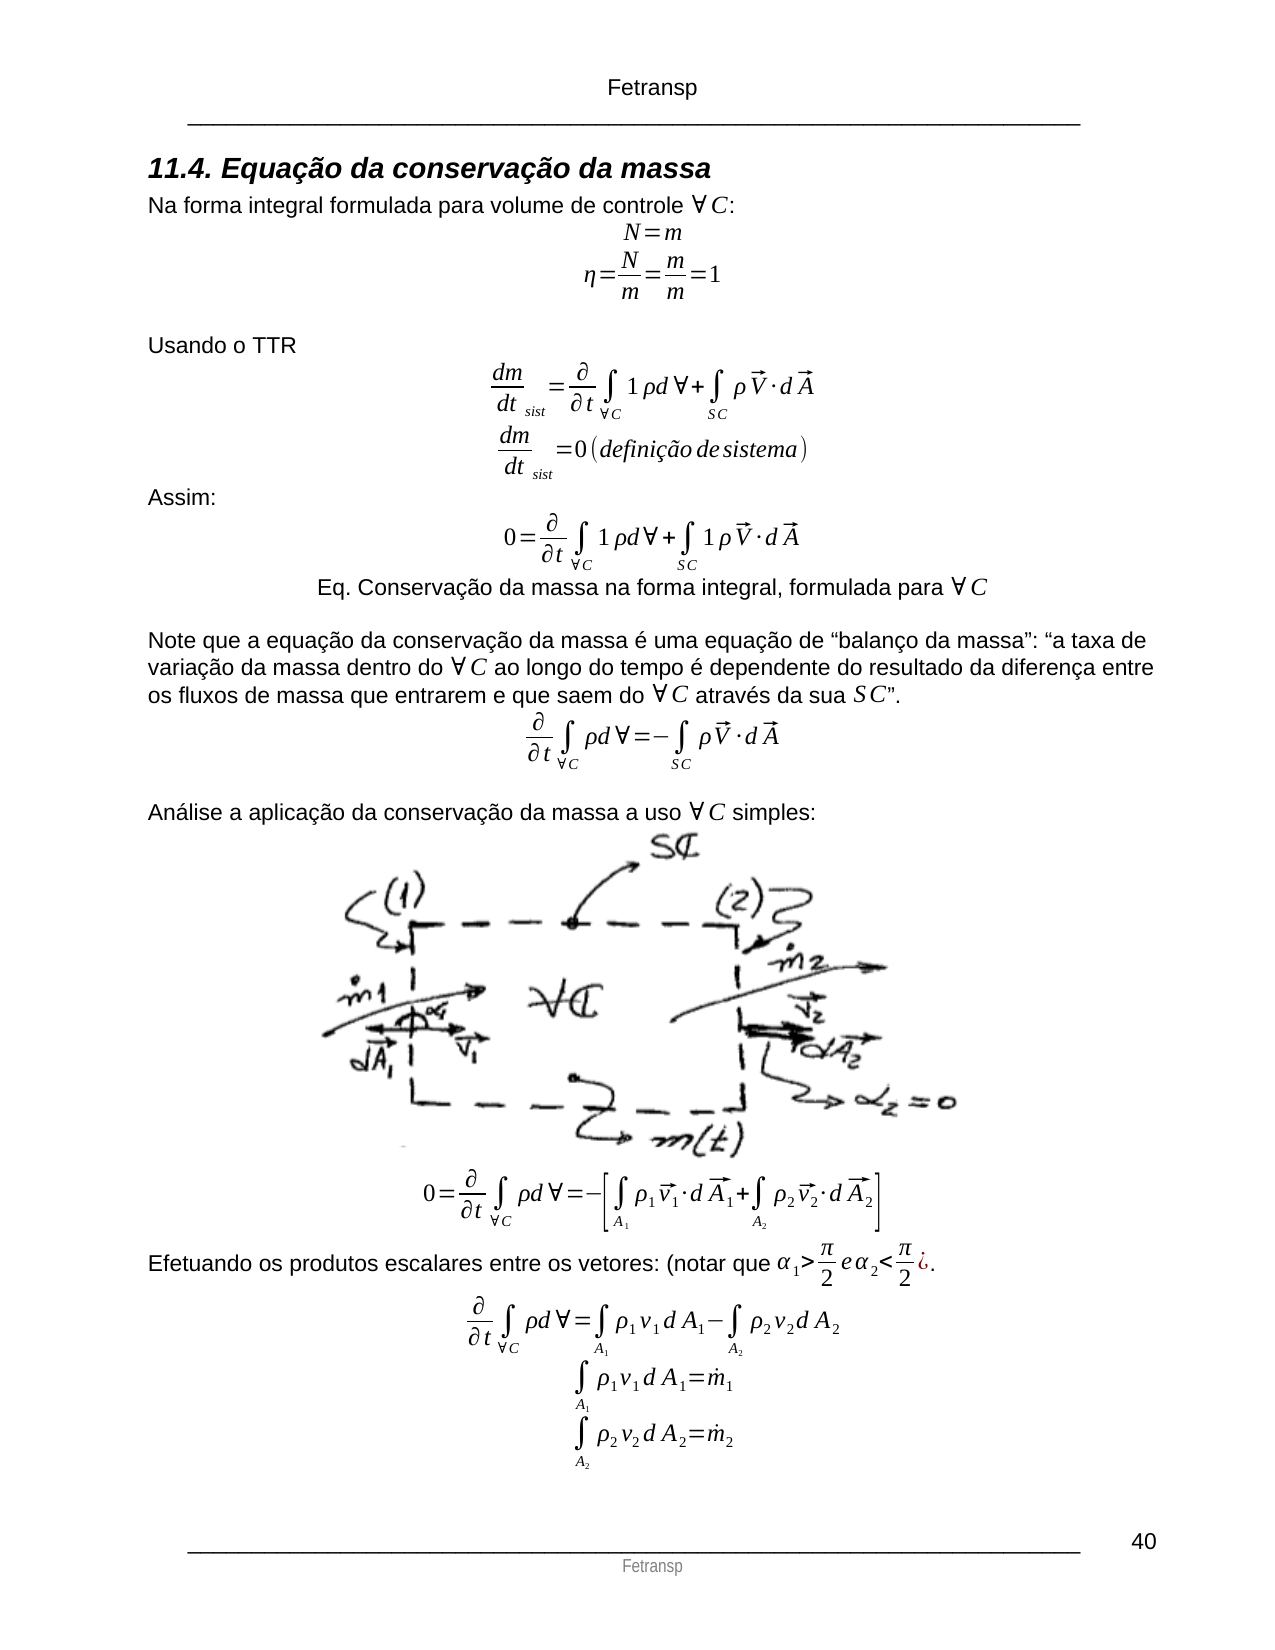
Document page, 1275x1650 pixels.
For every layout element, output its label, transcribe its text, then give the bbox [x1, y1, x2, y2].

text Na forma integral formulada para volume de controle : [148, 191, 1157, 219]
picture [300, 826, 1004, 1166]
text Assim: [148, 483, 1157, 510]
text Usando o TTR [148, 332, 1157, 358]
text Análise a aplicação da conservação da massa a uso simples: [148, 798, 1157, 826]
subtitle Equação da conservação da massa [148, 152, 1157, 185]
text Eq. Conservação da massa na forma integral, formulada para [148, 573, 1157, 601]
text Note que a equação da conservação da massa é uma equação de “balanço da massa”: “a taxa de variação da massa dentro do ao longo do tempo é dependente do resultado da diferença entre os fluxos de massa que entrarem e que saem do através da sua ”. [148, 627, 1157, 709]
text Efetuando os produtos escalares entre os vetores: (notar que . [148, 1234, 1157, 1293]
